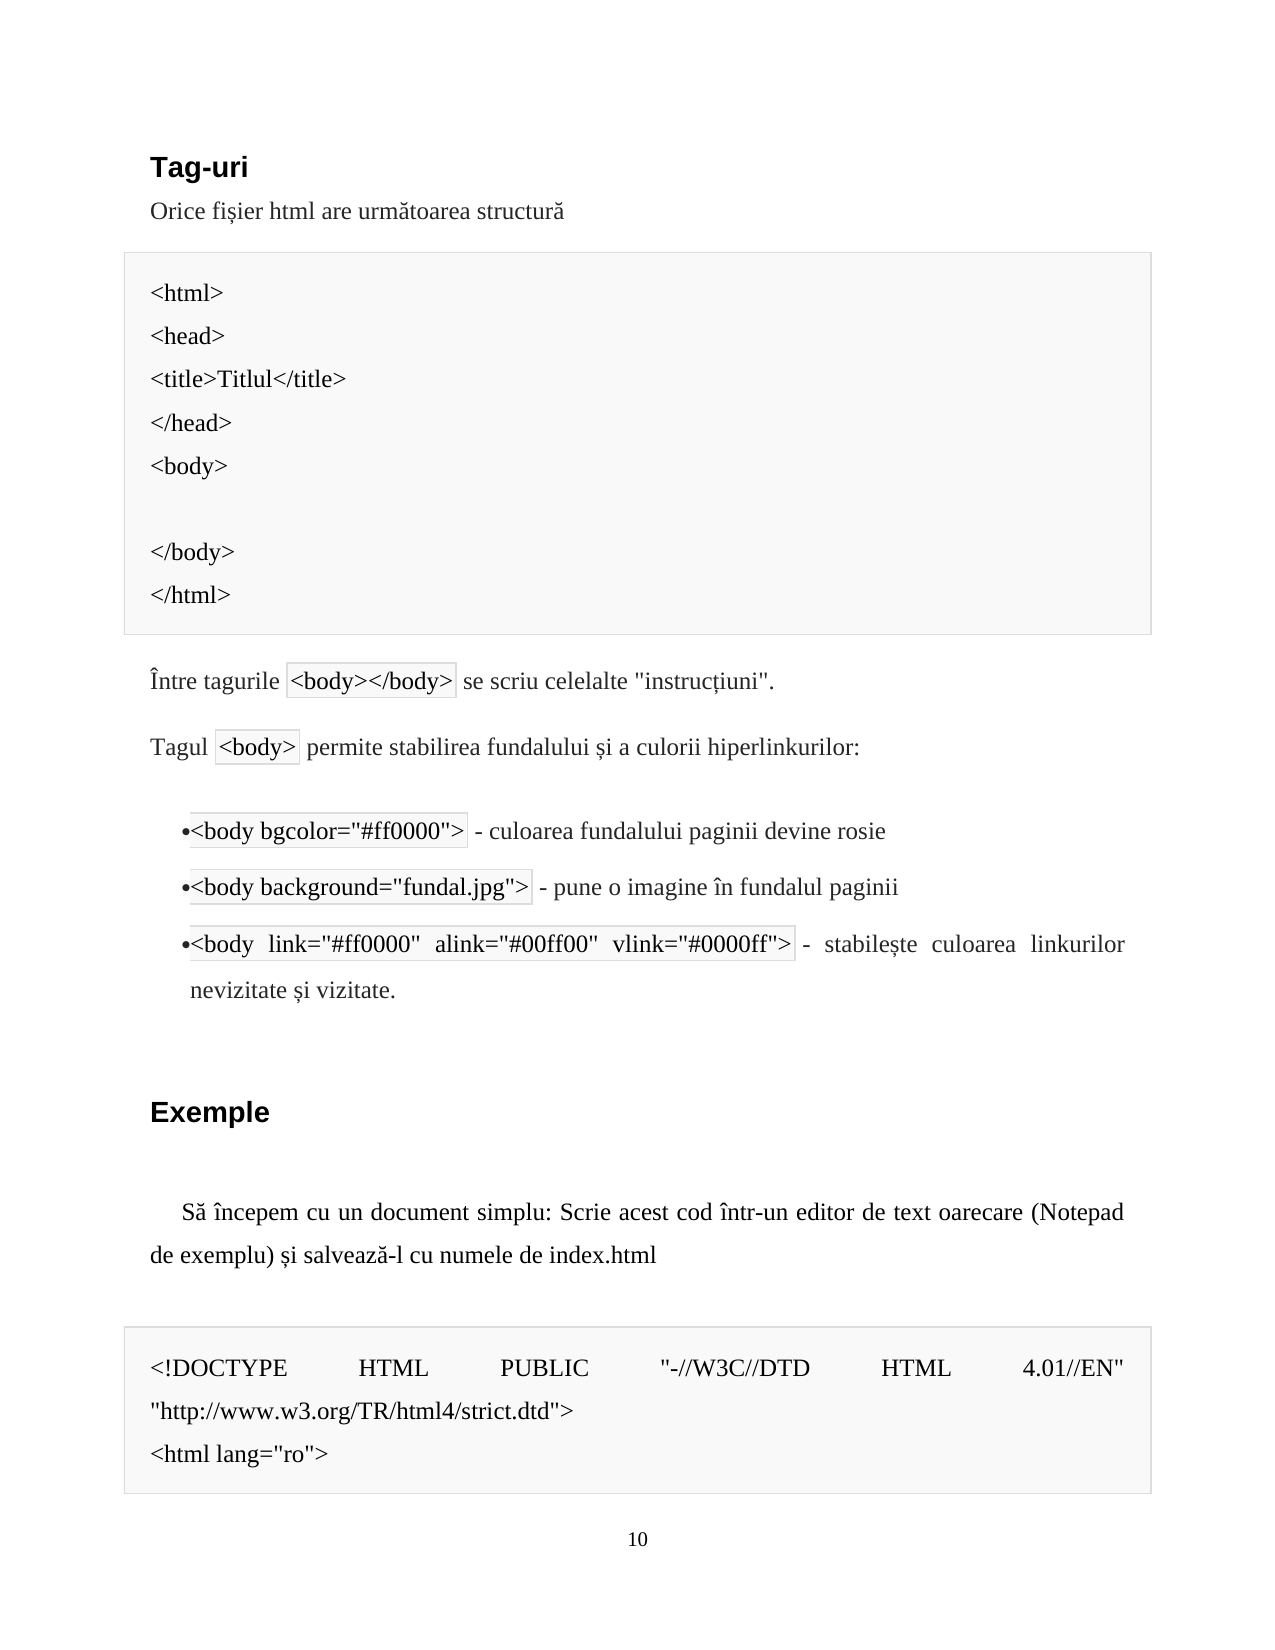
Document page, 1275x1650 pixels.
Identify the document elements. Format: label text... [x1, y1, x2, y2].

subtitle Exemple [150, 1095, 1125, 1129]
text <html> [125, 253, 1150, 295]
text </body> [125, 510, 1150, 553]
text Între tagurile <body></body> se scriu celelalte "instrucțiuni". [150, 662, 286, 698]
list <body link="#ff0000" alink="#00ff00" vlink="#0000ff"> - stabilește culoarea linkurilor nevizitate și vizitate. [182, 925, 1125, 1004]
text Să începem cu un document simplu: Scrie acest cod într-un editor de text oarecare (Notepad de exemplu) și salvează-l cu numele de index.html [150, 1197, 1125, 1269]
text </head> [125, 381, 1150, 424]
subtitle Tag-uri [150, 150, 1125, 183]
text <html lang="ro"> [125, 1412, 1150, 1493]
text Orice fișier html are următoarea structură [150, 196, 1125, 225]
text <head> [125, 295, 1150, 338]
text </html> [125, 553, 1150, 634]
text <title>Titlul</title> [125, 338, 1150, 381]
text <!DOCTYPE HTML PUBLIC "-//W3C//DTD HTML 4.01//EN" "http://www.w3.org/TR/html4/strict.dtd"> [125, 1328, 1150, 1412]
text Între tagurile <body></body> se scriu celelalte "instrucțiuni". [457, 662, 1125, 698]
text Tagul <body> permite stabilirea fundalului și a culorii hiperlinkurilor: [300, 729, 1125, 765]
list <body bgcolor="#ff0000"> - culoarea fundalului paginii devine rosie [468, 812, 1125, 848]
text <body> [125, 424, 1150, 467]
list <body background="fundal.jpg"> - pune o imagine în fundalul paginii [533, 869, 1125, 905]
